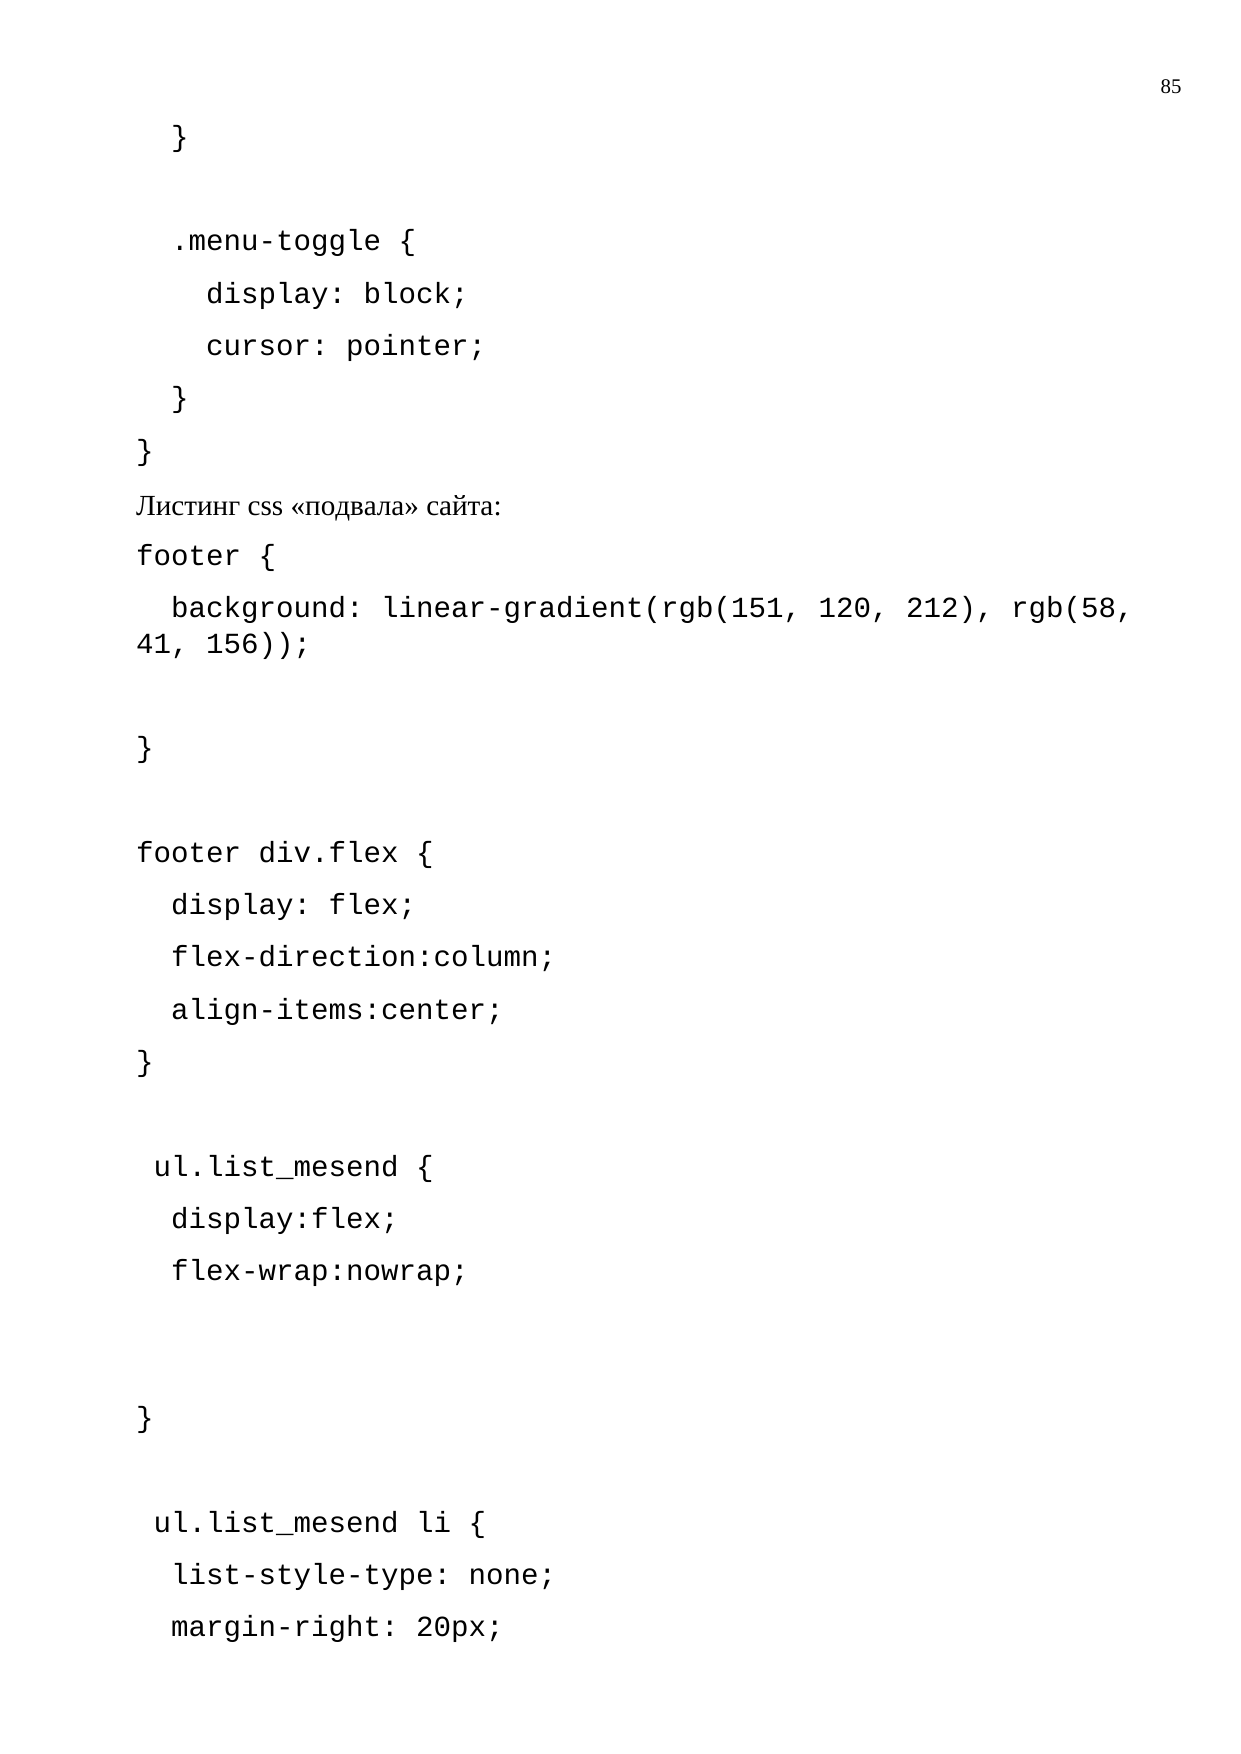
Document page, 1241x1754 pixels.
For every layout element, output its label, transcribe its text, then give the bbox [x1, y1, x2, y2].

text margin-right: 20px; [136, 1613, 1181, 1646]
text display: flex; [136, 890, 1181, 923]
text flex-direction:column; [136, 942, 1181, 976]
text } [136, 1403, 1181, 1436]
text .menu-toggle { [136, 227, 1181, 259]
text align-items:center; [136, 995, 1181, 1028]
text } [136, 733, 1181, 766]
text footer { [136, 541, 1181, 574]
text Листинг css «подвала» сайта: [136, 488, 1181, 522]
text display: block; [136, 279, 1181, 312]
text } [136, 436, 1181, 469]
text background: linear-gradient(rgb(151, 120, 212), rgb(58, 41, 156)); [136, 593, 1181, 662]
text } [136, 383, 1181, 416]
text footer div.flex { [136, 838, 1181, 871]
text display:flex; [136, 1204, 1181, 1237]
text list-style-type: none; [136, 1560, 1181, 1593]
text } [136, 122, 1181, 155]
text ul.list_mesend li { [136, 1508, 1181, 1541]
text flex-wrap:nowrap; [136, 1256, 1181, 1289]
text cursor: pointer; [136, 331, 1181, 364]
text ul.list_mesend { [136, 1152, 1181, 1185]
text } [136, 1047, 1181, 1080]
